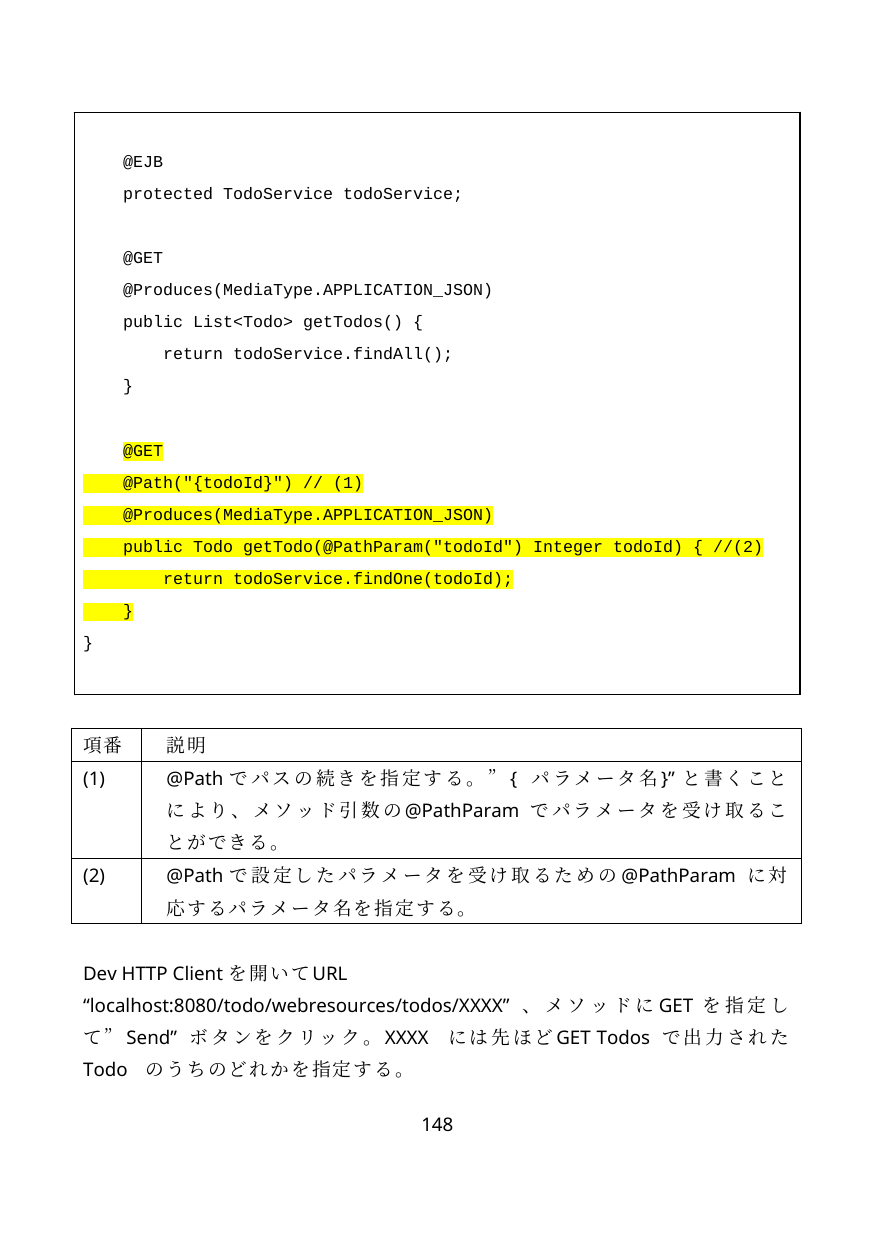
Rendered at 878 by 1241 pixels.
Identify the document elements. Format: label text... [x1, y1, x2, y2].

text } [83, 596, 791, 628]
text return todoService.findOne(todoId); [83, 564, 791, 596]
text public List<Todo> getTodos() { [83, 307, 791, 339]
text Dev HTTP Clientを開いてURL [83, 956, 791, 988]
text @EJB [83, 147, 791, 179]
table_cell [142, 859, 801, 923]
text “localhost:8080/todo/webresources/todos/XXXX”、メソッドにGETを指定して”Send”ボタンをクリック。XXXXには先ほどGET Todosで出力されたTodoのうちのどれかを指定する。 [83, 988, 791, 1084]
text @Produces(MediaType.APPLICATION_JSON) [83, 275, 791, 307]
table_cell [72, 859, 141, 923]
text @Produces(MediaType.APPLICATION_JSON) [83, 500, 791, 532]
text } [83, 628, 791, 660]
text @GET [83, 436, 791, 468]
text public Todo getTodo(@PathParam("todoId") Integer todoId) { //(2) [83, 532, 791, 564]
text return todoService.findAll(); [83, 339, 791, 371]
text @GET [83, 243, 791, 275]
text protected TodoService todoService; [83, 179, 791, 211]
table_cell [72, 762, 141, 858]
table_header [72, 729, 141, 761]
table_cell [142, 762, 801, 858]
text } [83, 371, 791, 403]
text @Path("{todoId}") // (1) [83, 468, 791, 500]
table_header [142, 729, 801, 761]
